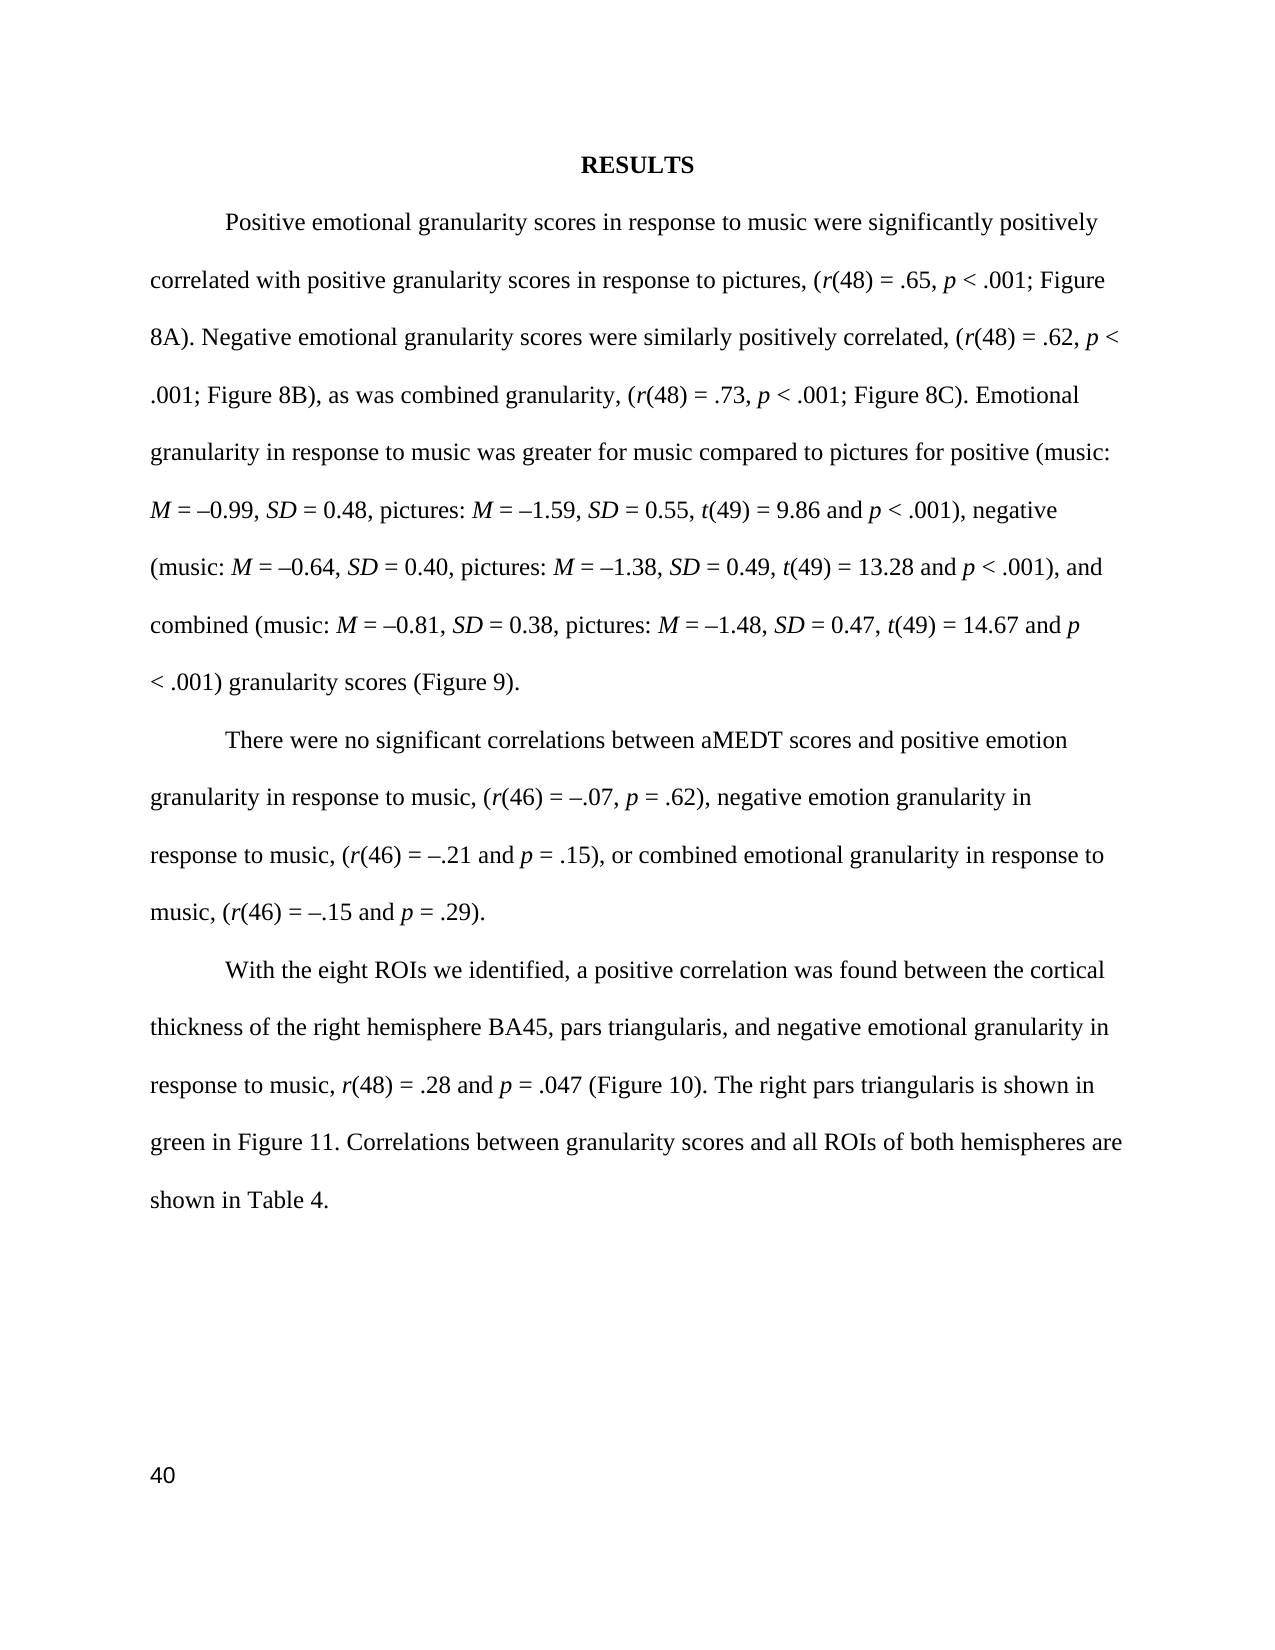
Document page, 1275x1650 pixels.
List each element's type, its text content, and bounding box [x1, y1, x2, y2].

text Positive emotional granularity scores in response to music were significantly positively correlated with positive granularity scores in response to pictures, (r(48) = .65, p < .001; Figure 8A). Negative emotional granularity scores were similarly positively correlated, (r(48) = .62, p < .001; Figure 8B), as was combined granularity, (r(48) = .73, p < .001; Figure 8C). Emotional granularity in response to music was greater for music compared to pictures for positive (music: M = –0.99, SD = 0.48, pictures: M = –1.59, SD = 0.55, t(49) = 9.86 and p < .001), negative (music: M = –0.64, SD = 0.40, pictures: M = –1.38, SD = 0.49, t(49) = 13.28 and p < .001), and combined (music: M = –0.81, SD = 0.38, pictures: M = –1.48, SD = 0.47, t(49) = 14.67 and p < .001) granularity scores (Figure 9). [150, 207, 1125, 696]
text There were no significant correlations between aMEDT scores and positive emotion granularity in response to music, (r(46) = –.07, p = .62), negative emotion granularity in response to music, (r(46) = –.21 and p = .15), or combined emotional granularity in response to music, (r(46) = –.15 and p = .29). [150, 725, 1125, 926]
text With the eight ROIs we identified, a positive correlation was found between the cortical thickness of the right hemisphere BA45, pars triangularis, and negative emotional granularity in response to music, r(48) = .28 and p = .047 (Figure 10). The right pars triangularis is shown in green in Figure 11. Correlations between granularity scores and all ROIs of both hemispheres are shown in Table 4. [150, 955, 1125, 1214]
subtitle RESULTS [150, 150, 1125, 179]
